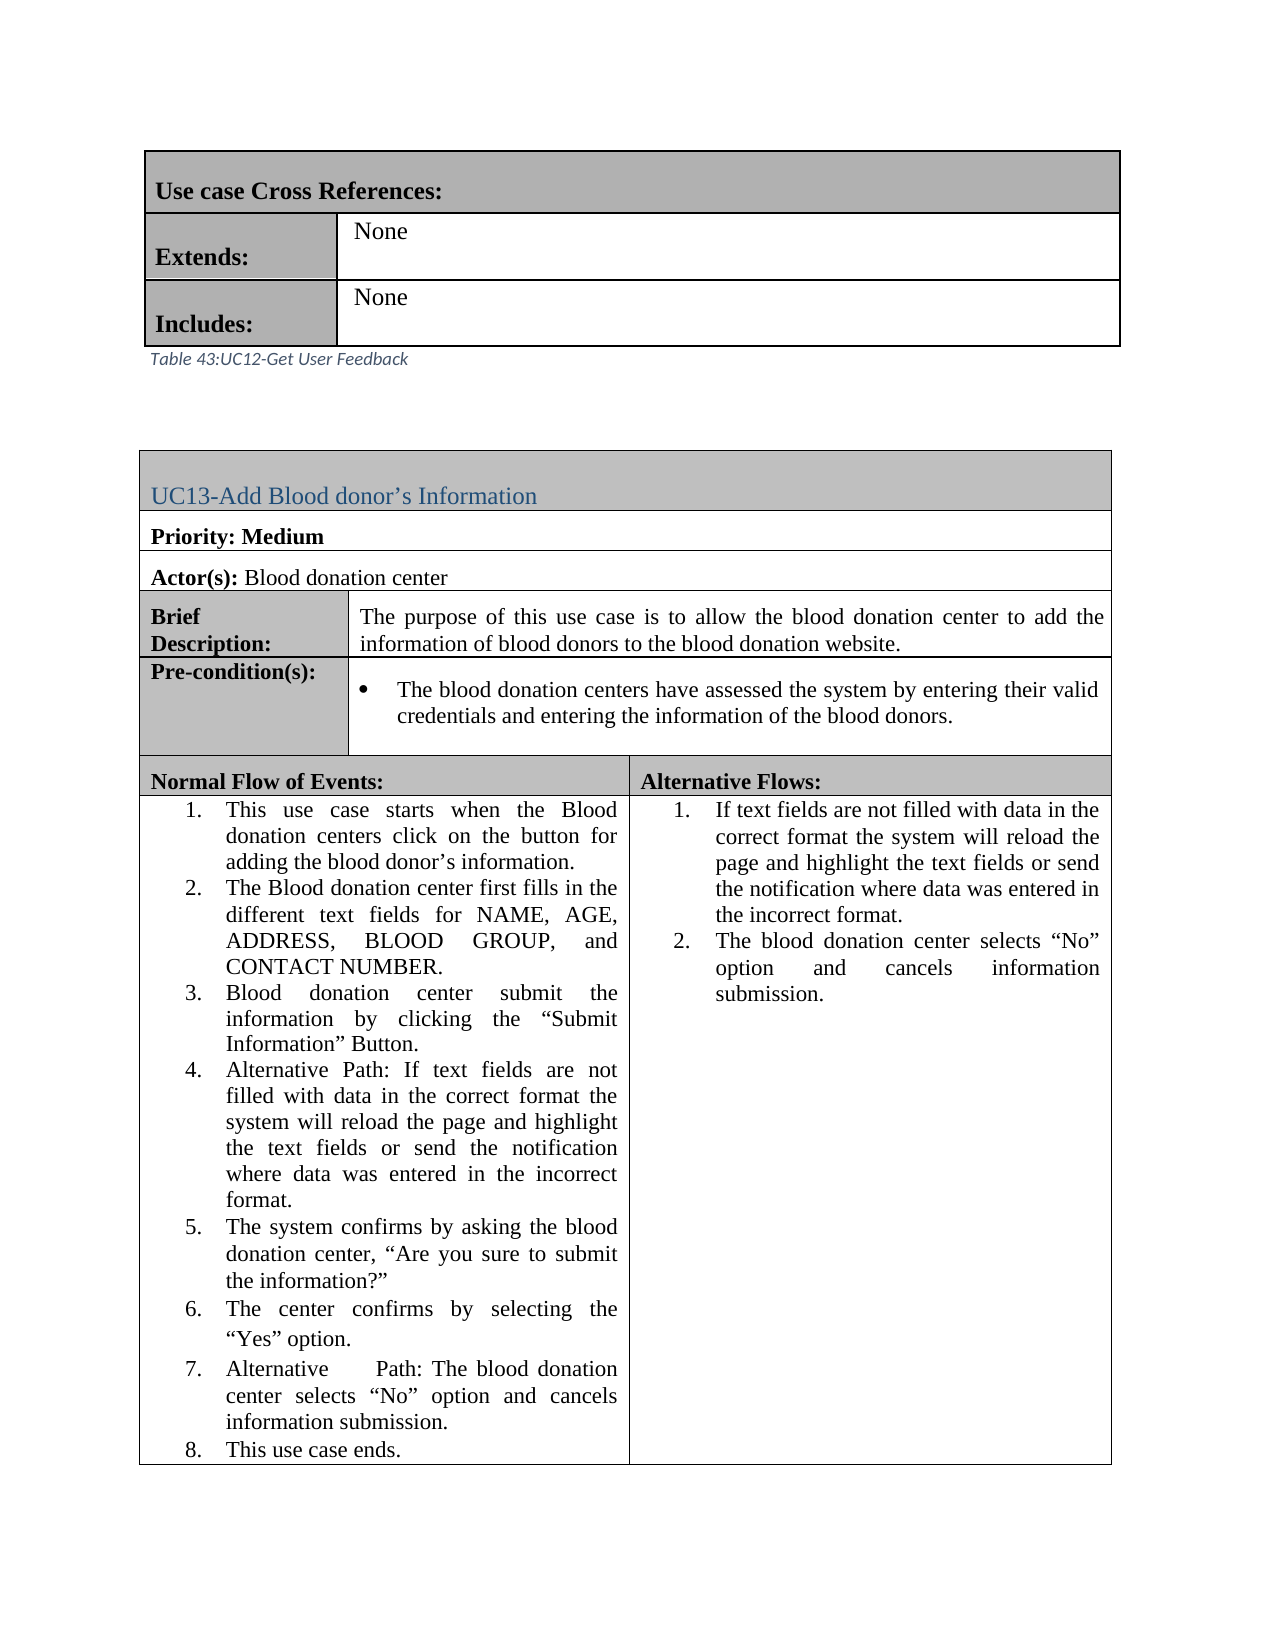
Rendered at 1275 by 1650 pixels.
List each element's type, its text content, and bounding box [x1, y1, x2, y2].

table_cell Use case Cross References: [146, 152, 1119, 212]
table_cell Normal Flow of Events: [140, 756, 629, 795]
table_cell Includes: [146, 281, 336, 345]
table_cell None [338, 214, 1119, 278]
table_cell Brief Description: [140, 591, 348, 656]
table_cell Priority: Medium [140, 511, 1111, 550]
table_cell The purpose of this use case is to allow the blood donation center to add the information of blood donors to the blood donation website. [349, 591, 1111, 656]
table_cell Actor(s): Blood donation center [140, 551, 1111, 590]
table_cell The blood donation centers have assessed the system by entering their valid credentials and entering the information of the blood donors. [349, 658, 1111, 755]
table_cell Extends: [146, 214, 336, 278]
table_cell This use case starts when the Blood donation centers click on the button for adding the blood donor’s information. The Blood donation center first fills in the different text fields for NAME, AGE, ADDRESS, BLOOD GROUP, and CONTACT NUMBER. Blood donation center submit the information by clicking the “Submit Information” Button. Alternative Path: If text fields are not filled with data in the correct format the system will reload the page and highlight the text fields or send the notification where data was entered in the incorrect format. The system confirms by asking the blood donation center, “Are you sure to submit the information?” The center confirms by selecting the “Yes” option. Alternative Path: The blood donation center selects “No” option and cancels information submission. This use case ends. [140, 796, 629, 1464]
table_cell Alternative Flows: [630, 756, 1111, 795]
table_cell None [338, 281, 1119, 345]
table_cell If text fields are not filled with data in the correct format the system will reload the page and highlight the text fields or send the notification where data was entered in the incorrect format. The blood donation center selects “No” option and cancels information submission. [630, 796, 1111, 1464]
table_cell Pre-condition(s): [140, 658, 348, 755]
table_header UC13-Add Blood donor’s Information [140, 451, 1111, 510]
